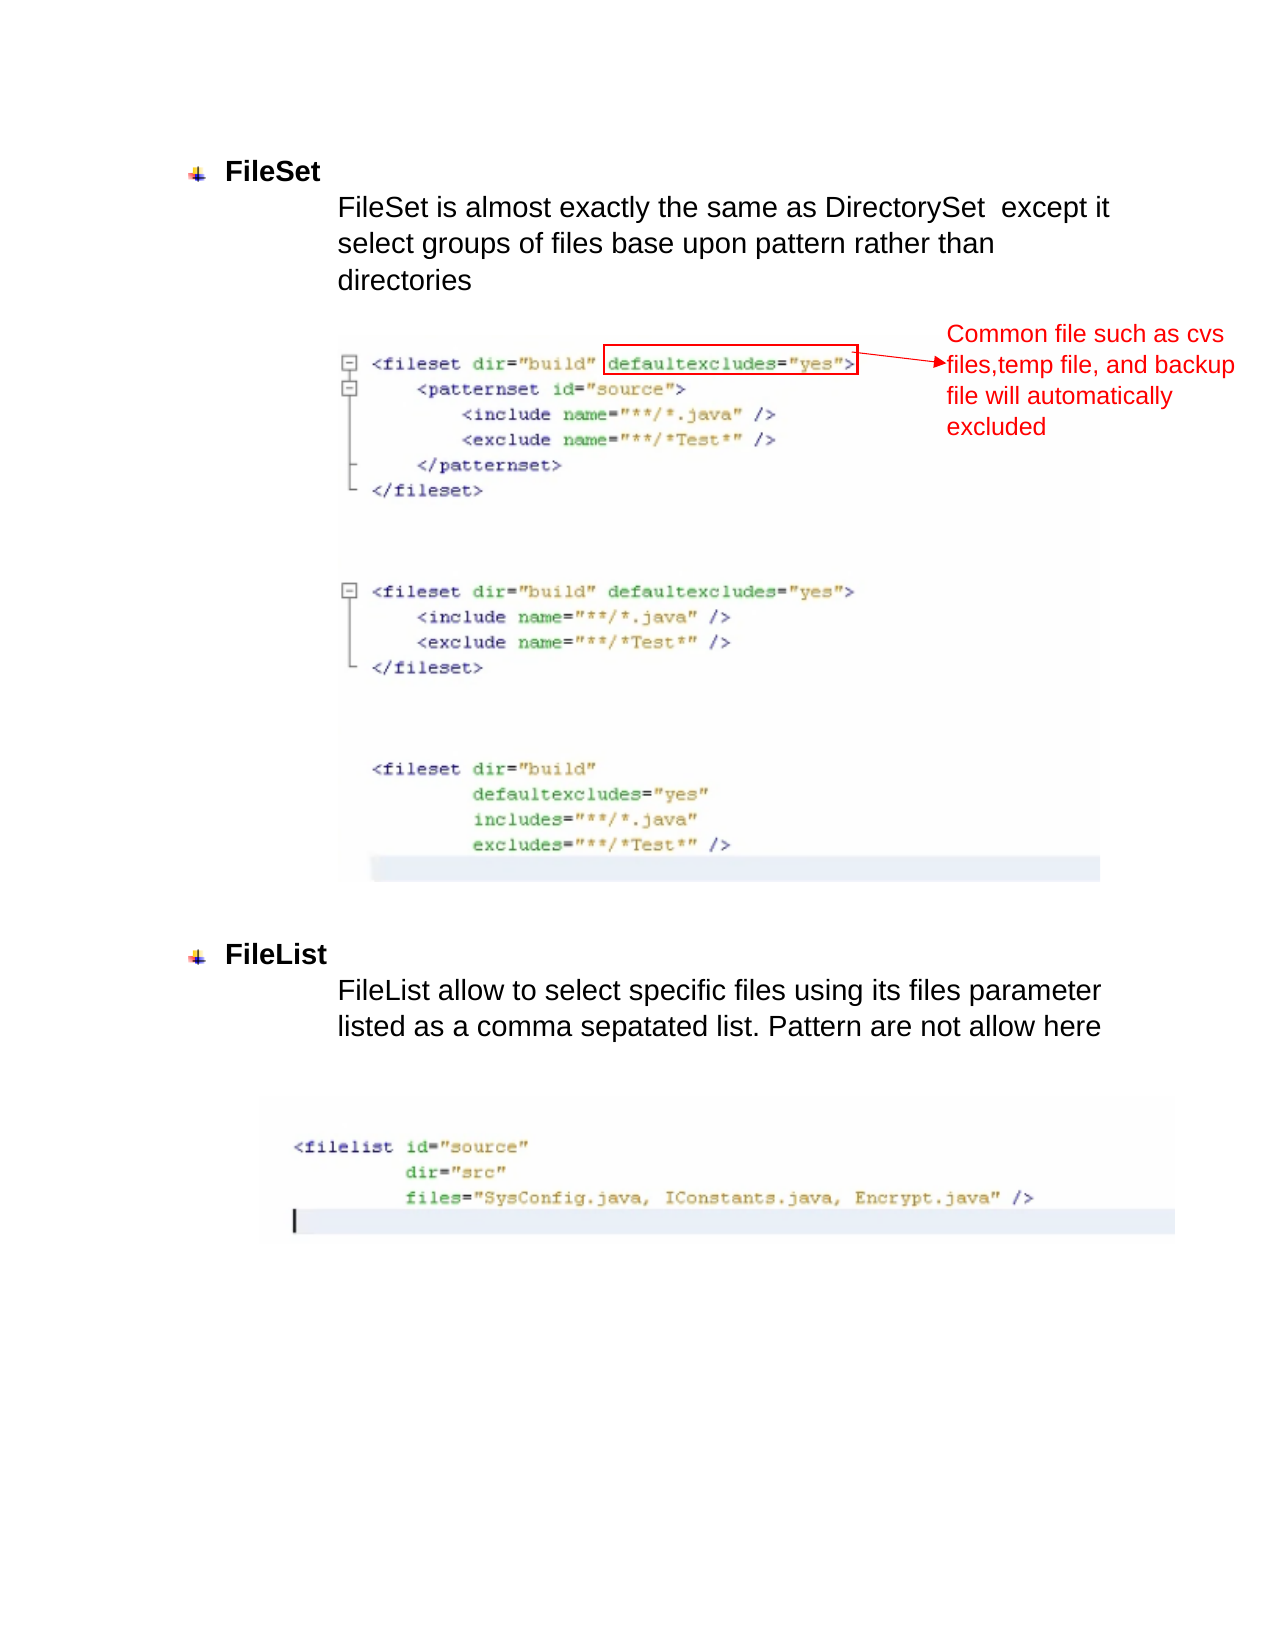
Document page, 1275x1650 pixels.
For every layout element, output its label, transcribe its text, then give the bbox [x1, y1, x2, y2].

picture [337, 335, 1100, 882]
picture [259, 1096, 1175, 1244]
list FileSet is almost exactly the same as DirectorySet except it select groups of files base upon pattern rather than directories [337, 190, 1125, 296]
subtitle FileSet [187, 154, 1125, 188]
picture [1023, 335, 1031, 341]
picture [188, 948, 206, 965]
list FileList allow to select specific files using its files parameter listed as a comma sepatated list. Pattern are not allow here [337, 973, 1125, 1043]
picture [967, 335, 975, 341]
subtitle FileList [187, 937, 1125, 971]
picture [188, 165, 206, 182]
